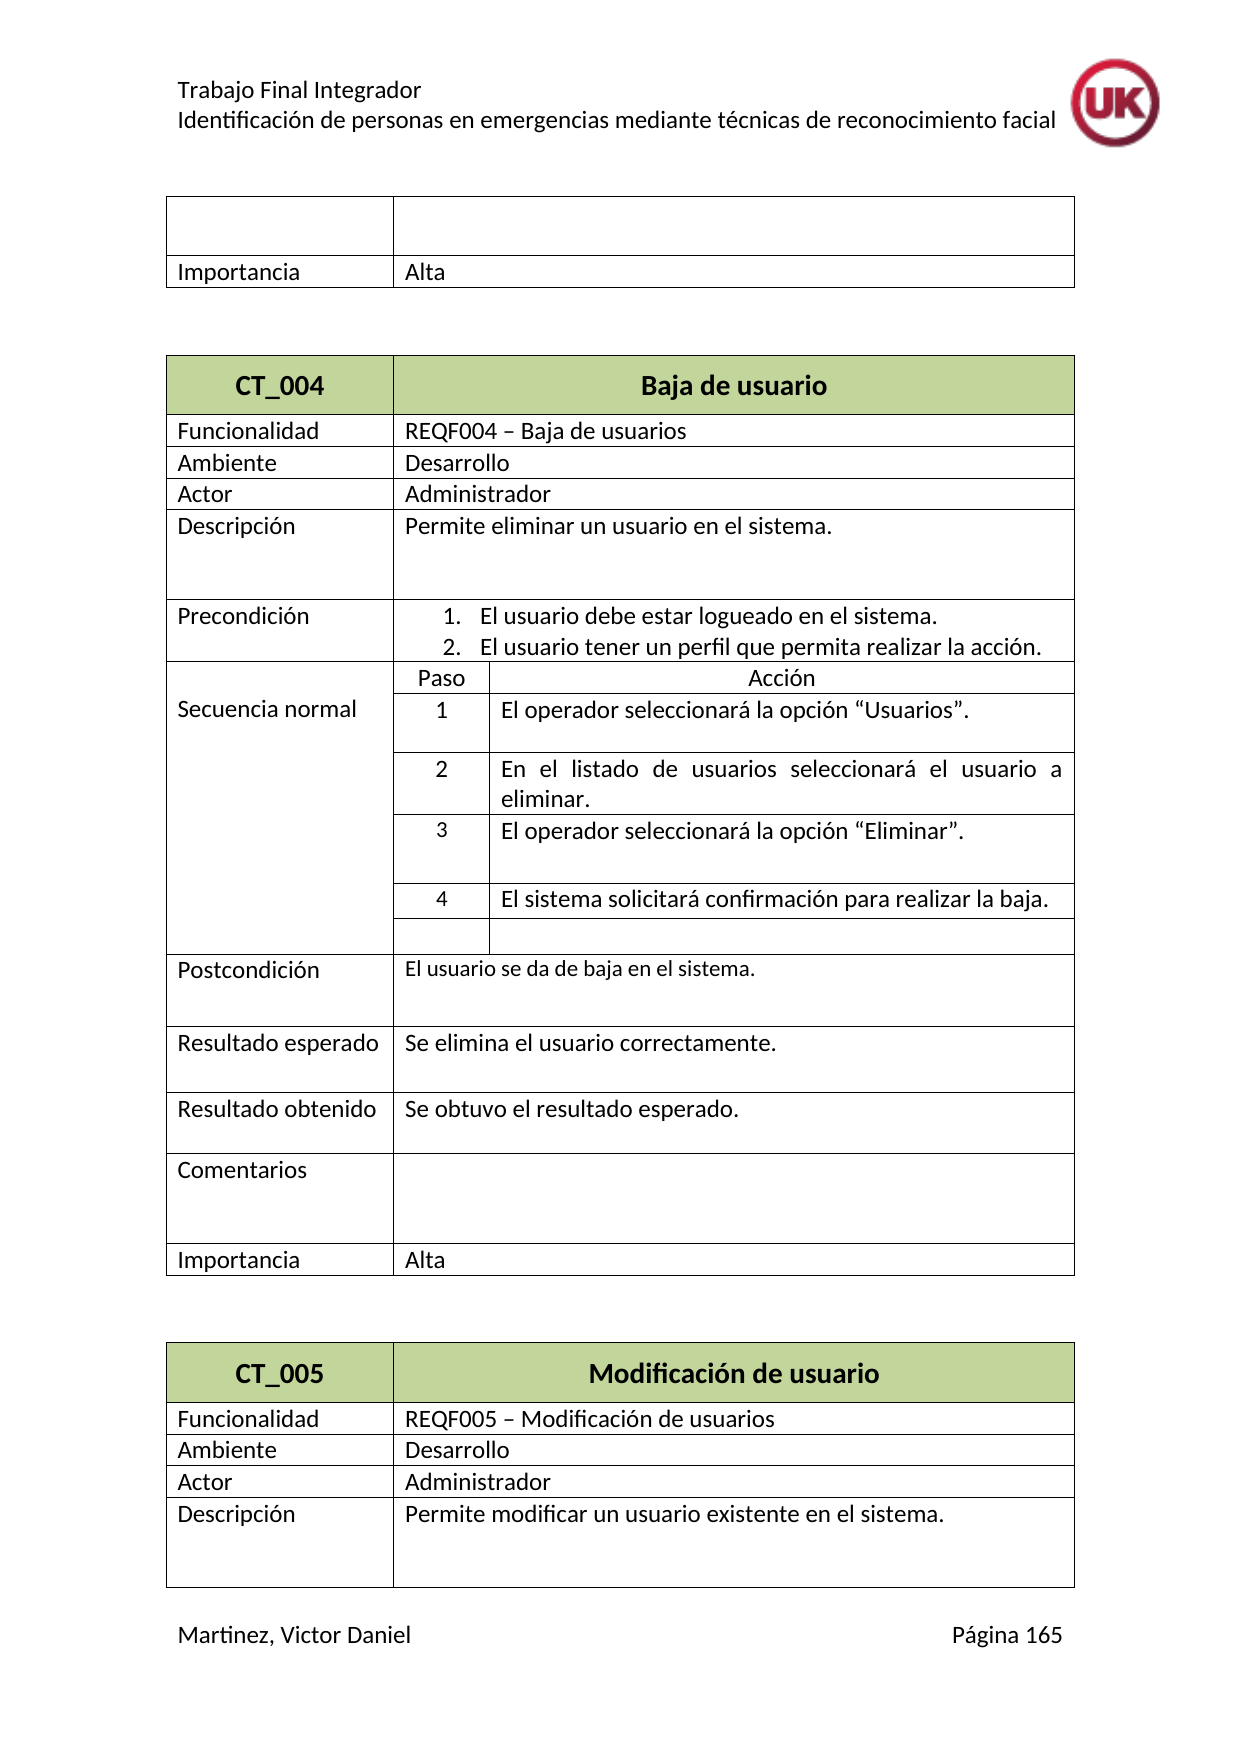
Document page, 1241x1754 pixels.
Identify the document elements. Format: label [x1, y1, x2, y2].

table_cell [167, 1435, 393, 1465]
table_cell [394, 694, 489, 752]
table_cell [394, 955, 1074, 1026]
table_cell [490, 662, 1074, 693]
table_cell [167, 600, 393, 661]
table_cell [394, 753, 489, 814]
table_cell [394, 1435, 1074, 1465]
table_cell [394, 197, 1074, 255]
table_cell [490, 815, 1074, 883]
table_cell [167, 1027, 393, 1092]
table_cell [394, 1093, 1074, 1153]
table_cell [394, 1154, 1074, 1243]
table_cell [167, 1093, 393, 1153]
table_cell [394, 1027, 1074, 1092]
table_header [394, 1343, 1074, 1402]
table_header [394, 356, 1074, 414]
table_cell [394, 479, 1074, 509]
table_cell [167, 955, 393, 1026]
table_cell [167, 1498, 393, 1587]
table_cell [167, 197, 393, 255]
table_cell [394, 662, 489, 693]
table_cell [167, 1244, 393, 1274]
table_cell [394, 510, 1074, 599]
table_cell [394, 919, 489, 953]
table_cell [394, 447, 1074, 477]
picture [1057, 48, 1177, 155]
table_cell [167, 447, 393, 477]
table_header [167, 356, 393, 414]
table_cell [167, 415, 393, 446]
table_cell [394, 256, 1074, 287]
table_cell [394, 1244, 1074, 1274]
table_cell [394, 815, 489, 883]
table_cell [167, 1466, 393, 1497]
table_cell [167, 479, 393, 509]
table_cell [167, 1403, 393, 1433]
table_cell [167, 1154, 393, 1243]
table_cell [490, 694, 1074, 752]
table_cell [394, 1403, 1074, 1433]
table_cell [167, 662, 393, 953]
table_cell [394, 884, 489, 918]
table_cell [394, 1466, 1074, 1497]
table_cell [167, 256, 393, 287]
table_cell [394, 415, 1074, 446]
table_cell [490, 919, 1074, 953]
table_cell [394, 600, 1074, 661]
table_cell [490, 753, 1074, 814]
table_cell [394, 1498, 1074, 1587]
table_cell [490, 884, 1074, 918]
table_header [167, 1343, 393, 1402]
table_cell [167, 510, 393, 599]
